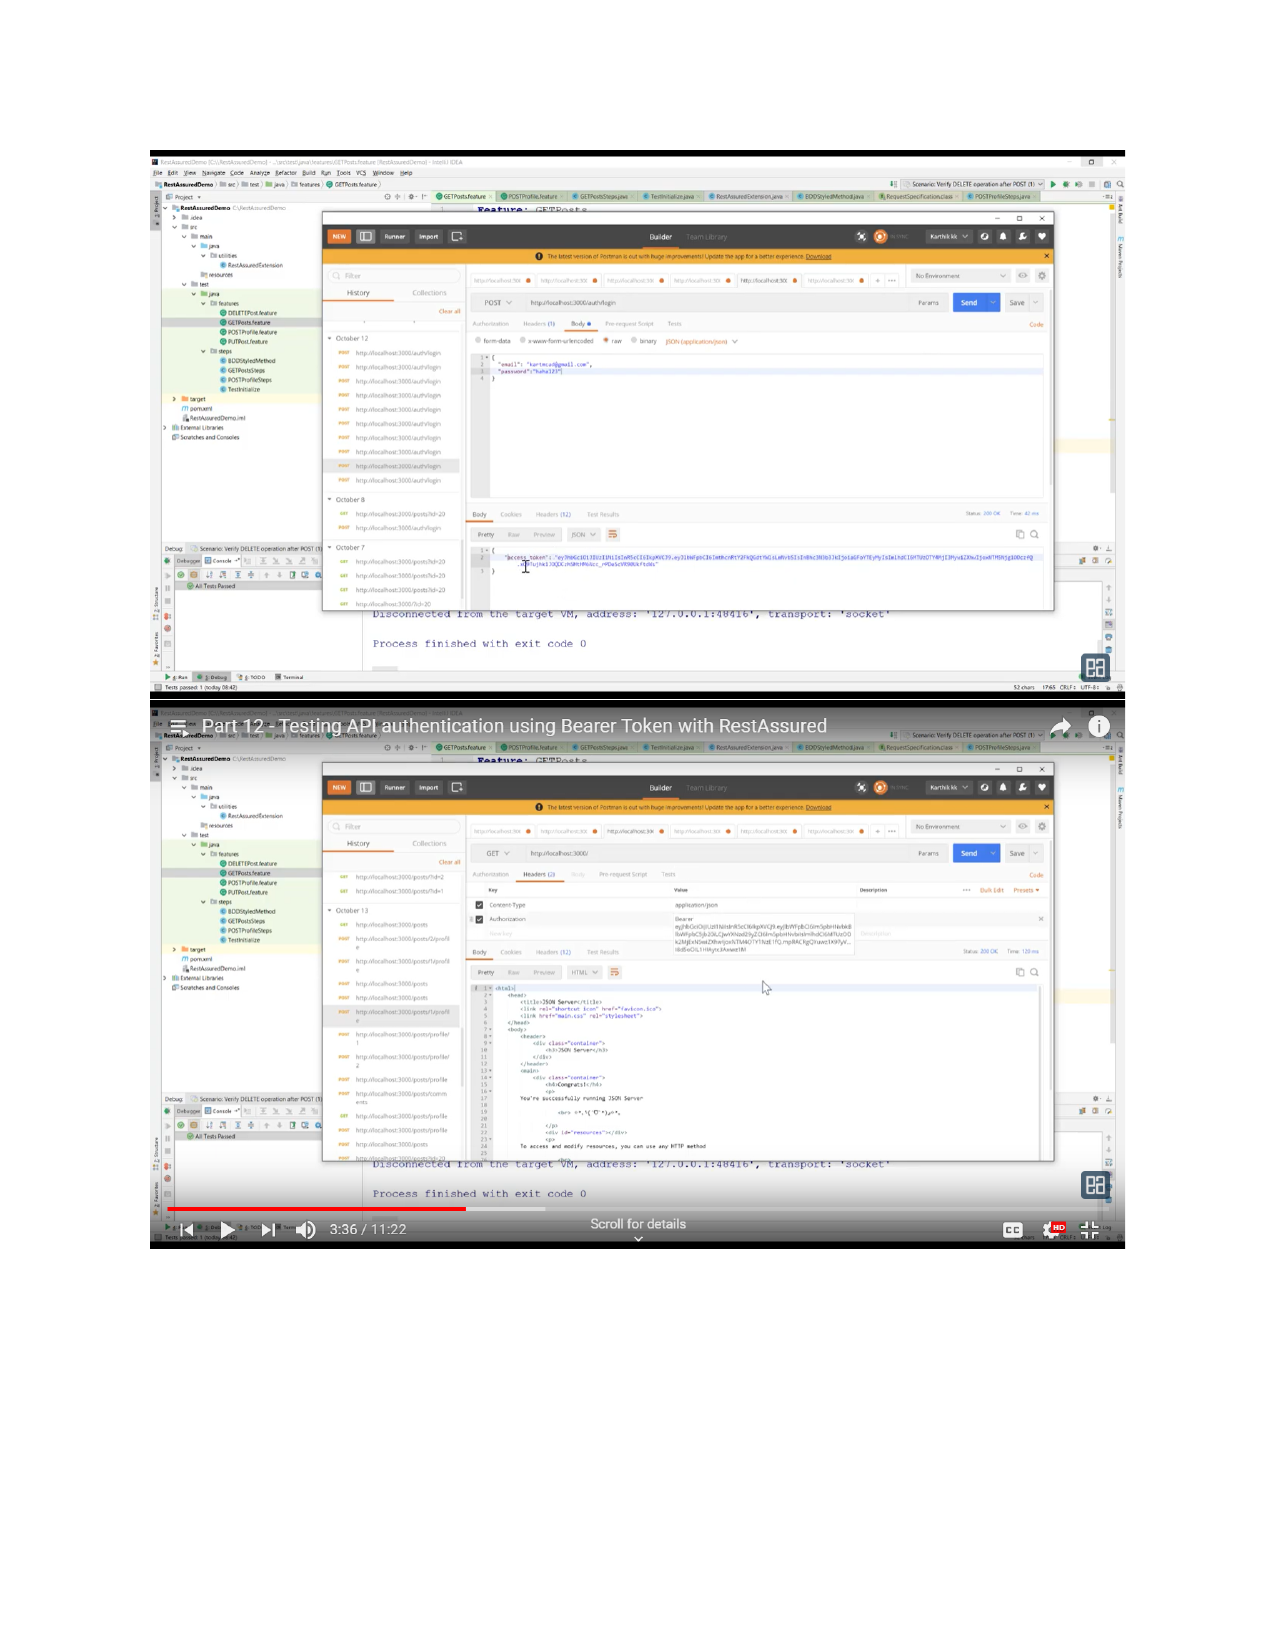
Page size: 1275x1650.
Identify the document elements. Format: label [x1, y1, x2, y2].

picture [150, 150, 1125, 699]
picture [150, 700, 1125, 1249]
